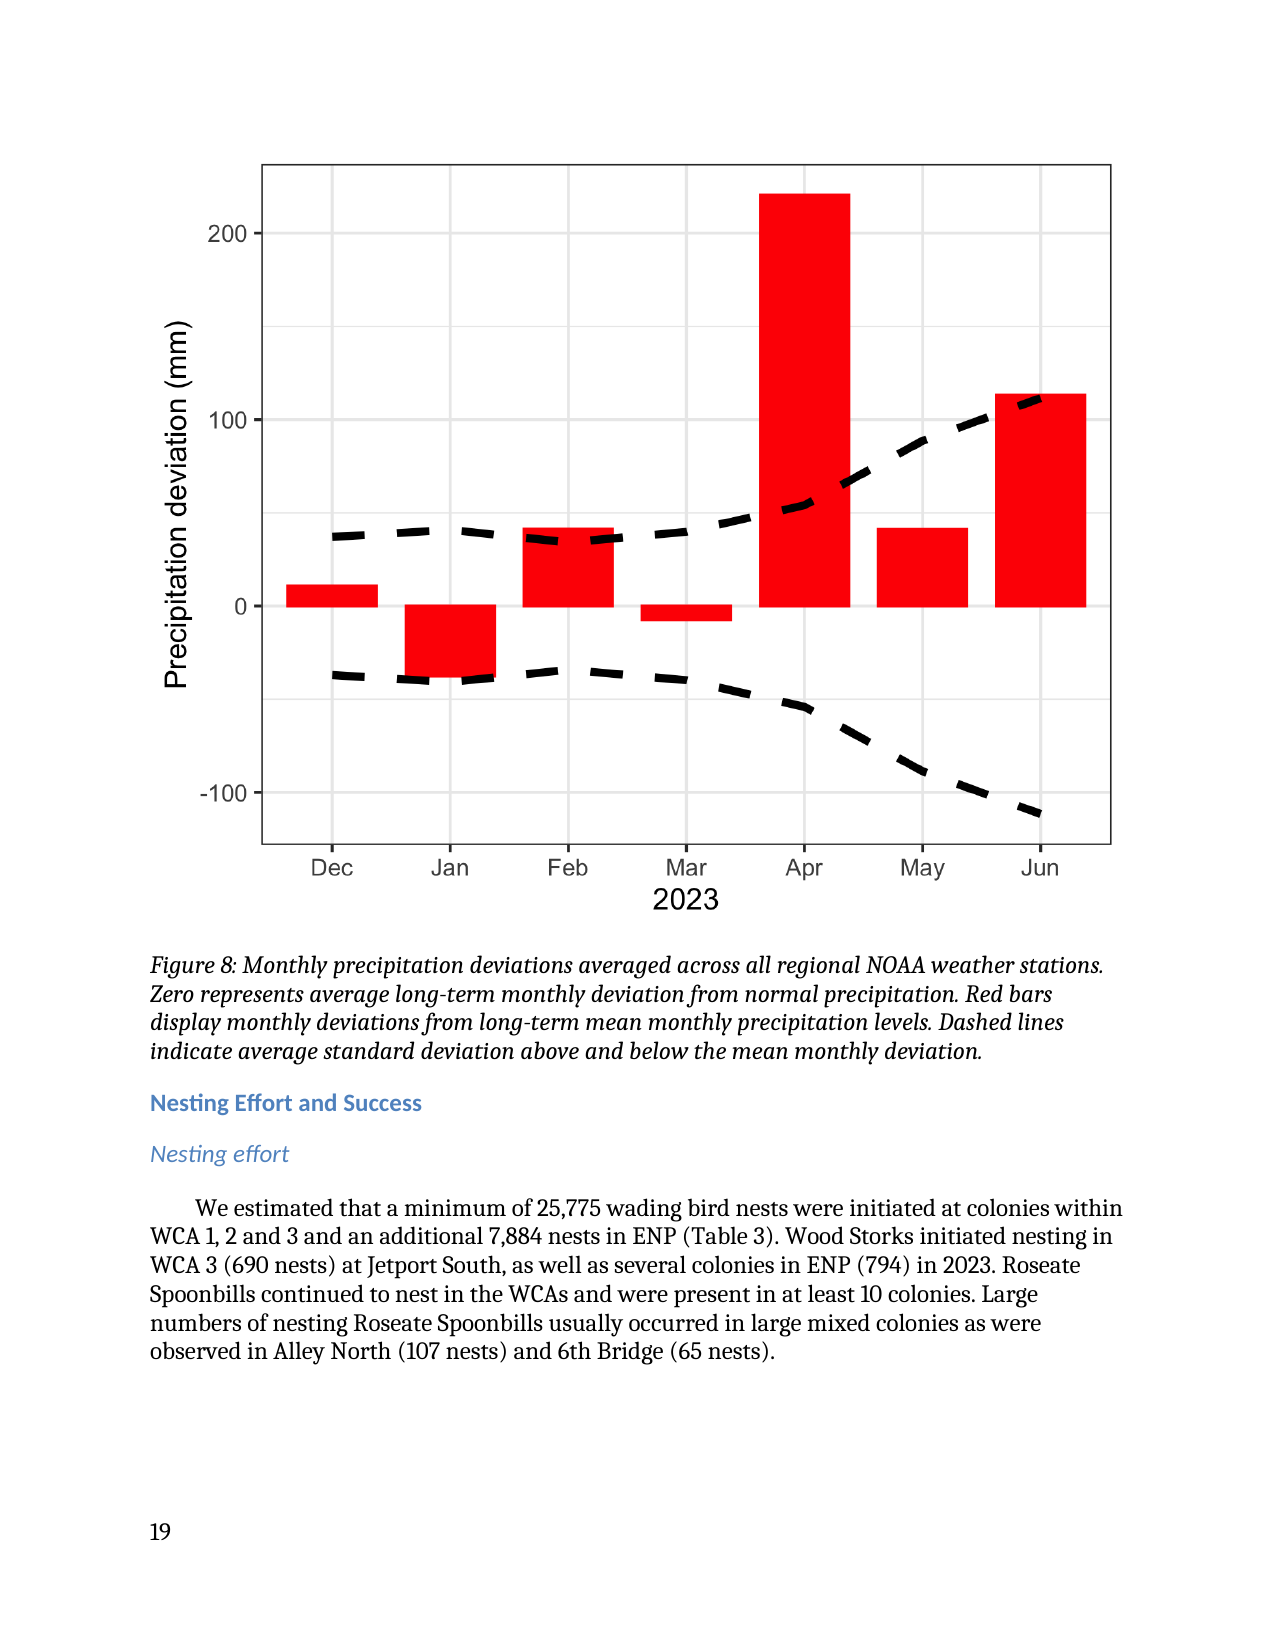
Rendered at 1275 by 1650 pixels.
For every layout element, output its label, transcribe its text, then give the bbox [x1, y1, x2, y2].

subtitle Nesting Effort and Success [150, 1087, 1125, 1117]
text We estimated that a minimum of 25,775 wading bird nests were initiated at colonies within WCA 1, 2 and 3 and an additional 7,884 nests in ENP (Table 3). Wood Storks initiated nesting in WCA 3 (690 nests) at Jetport South, as well as several colonies in ENP (794) in 2023. Roseate Spoonbills continued to nest in the WCAs and were present in at least 10 colonies. Large numbers of nesting Roseate Spoonbills usually occurred in large mixed colonies as were observed in Alley North (107 nests) and 6th Bridge (65 nests). [150, 1193, 1125, 1366]
subtitle Nesting effort [150, 1138, 1125, 1168]
text Figure 8: Monthly precipitation deviations averaged across all regional NOAA weather stations. Zero represents average long-term monthly deviation from normal precipitation. Red bars display monthly deviations from long-term mean monthly precipitation levels. Dashed lines indicate average standard deviation above and below the mean monthly deviation. [150, 951, 1125, 1066]
picture [150, 150, 1125, 930]
